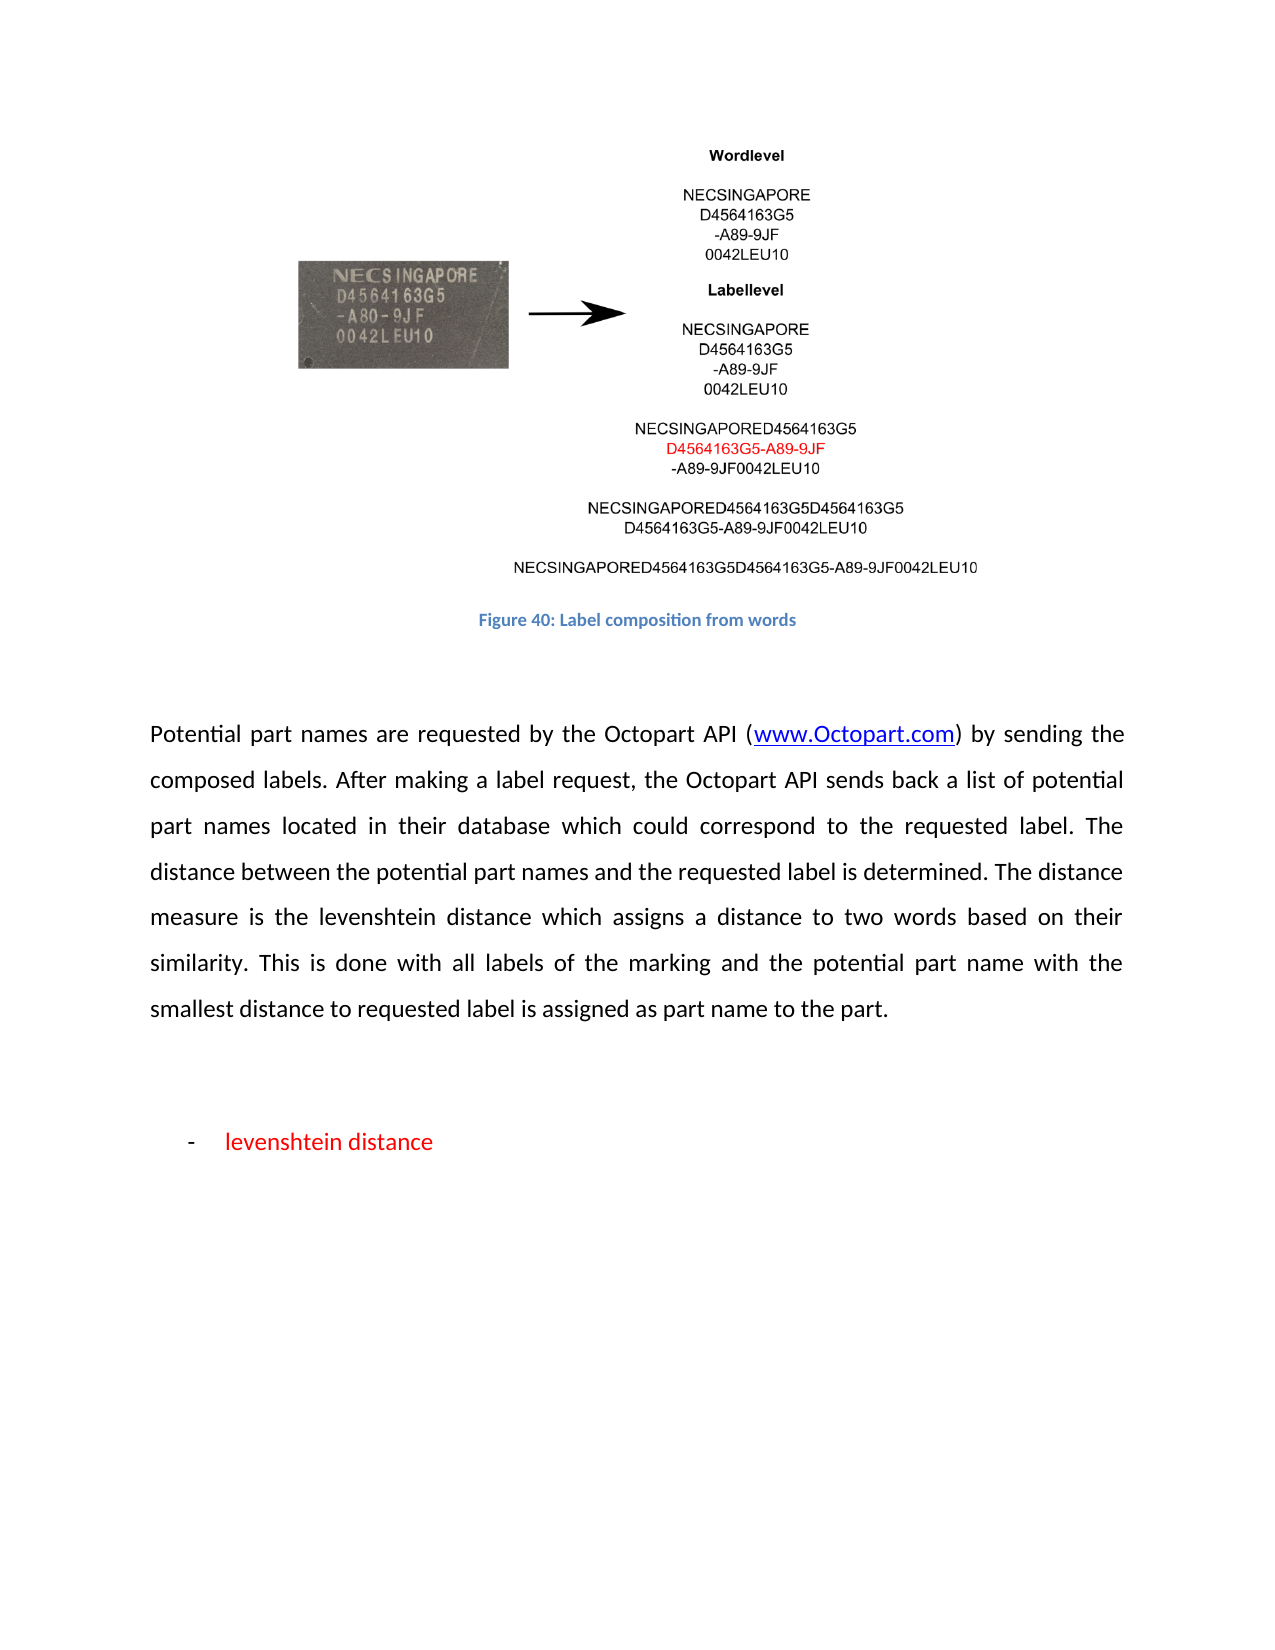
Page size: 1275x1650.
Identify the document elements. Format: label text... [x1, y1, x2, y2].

picture [298, 150, 977, 573]
text Figure 40: Label composition from words [150, 608, 1125, 631]
list levenshtein distance [187, 1126, 1125, 1157]
text Potential part names are requested by the Octopart API (www.Octopart.com) by sending the composed labels. After making a label request, the Octopart API sends back a list of potential part names located in their database which could correspond to the requested label. The distance between the potential part names and the requested label is determined. The distance measure is the levenshtein distance which assigns a distance to two words based on their similarity. This is done with all labels of the marking and the potential part name with the smallest distance to requested label is assigned as part name to the part. [150, 719, 1125, 1023]
